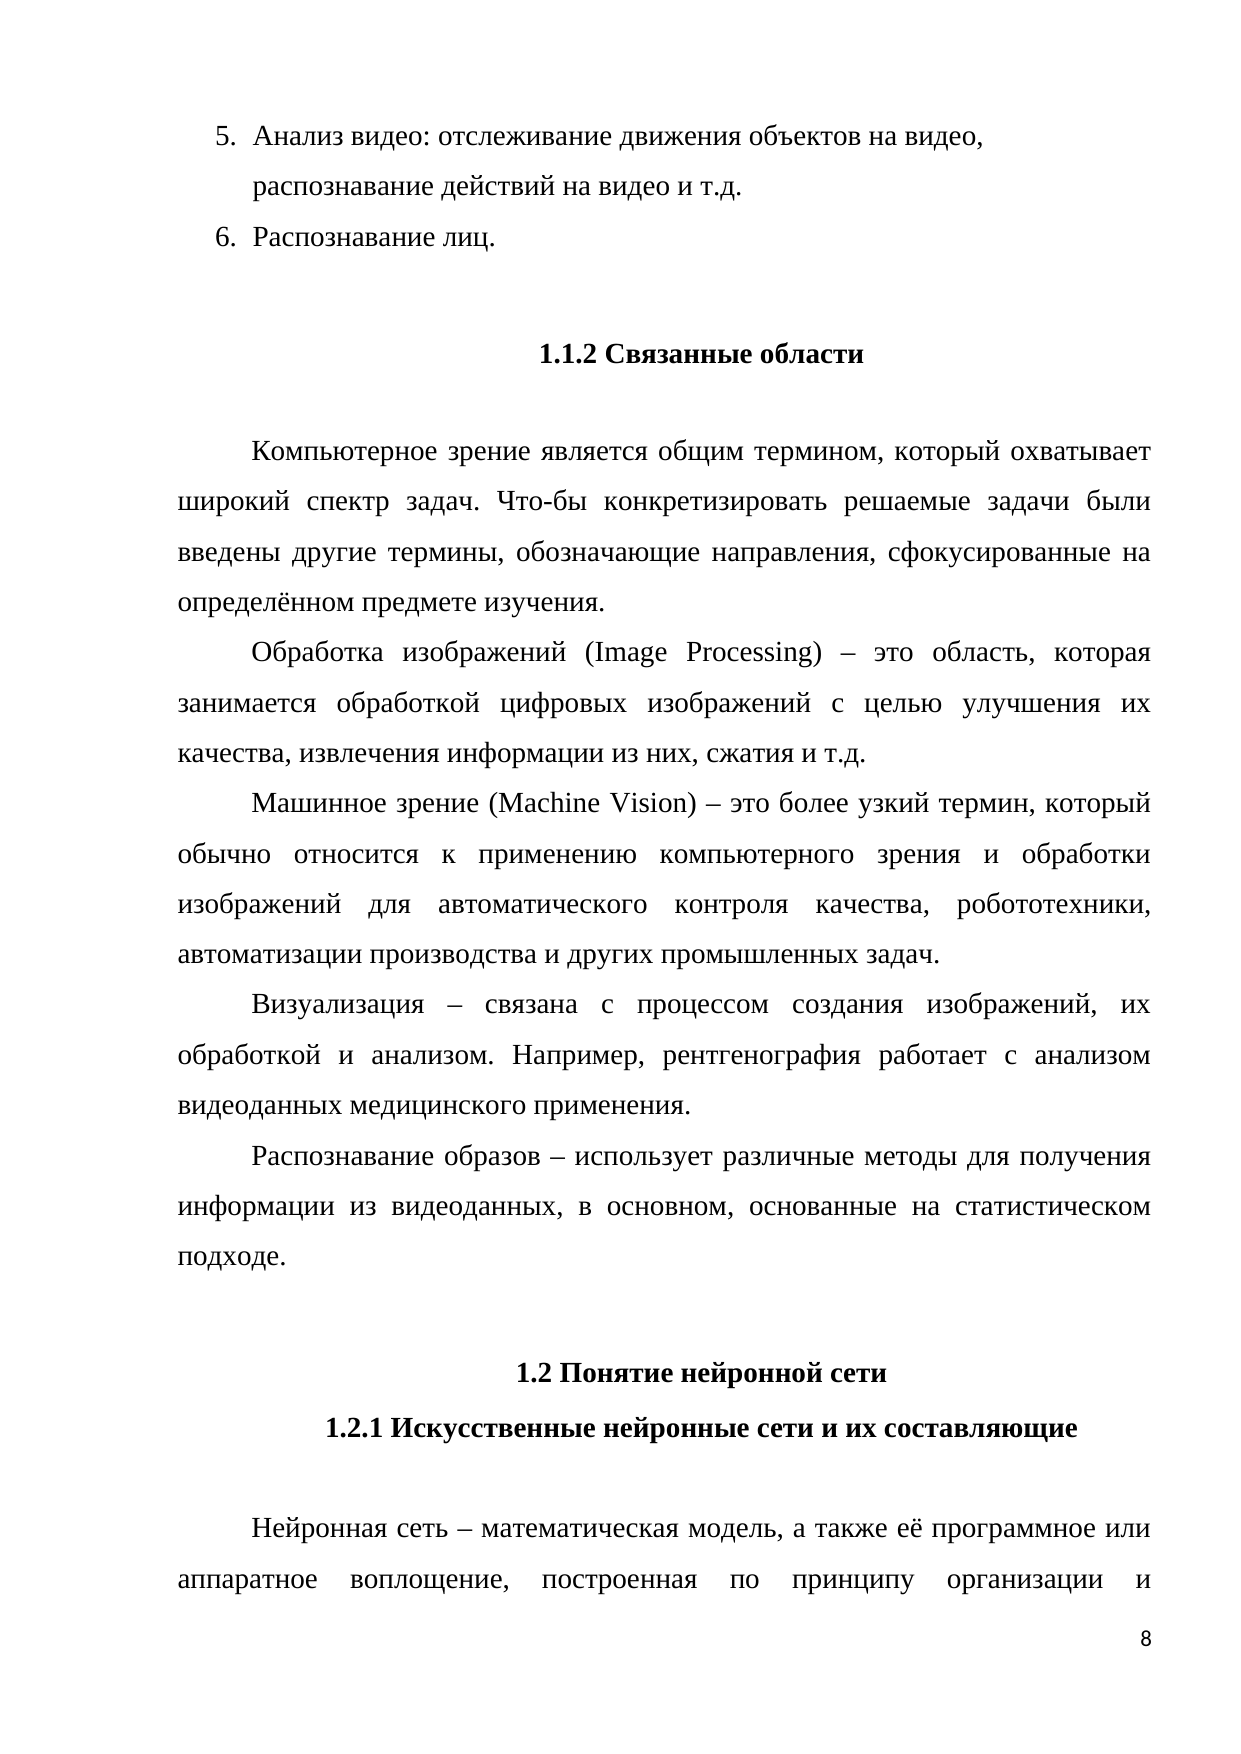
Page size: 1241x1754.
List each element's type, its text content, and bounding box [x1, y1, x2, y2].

text Визуализация – связана с процессом создания изображений, их обработкой и анализом. Например, рентгенография работает с анализом видеоданных медицинского применения. [177, 987, 1152, 1121]
text Распознавание образов – использует различные методы для получения информации из видеоданных, в основном, основанные на статистическом подходе. [177, 1138, 1152, 1272]
subtitle 1.2.1 Искусственные нейронные сети и их составляющие [177, 1410, 1152, 1443]
list Анализ видео: отслеживание движения объектов на видео, распознавание действий на видео и т.д. [215, 118, 1152, 202]
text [177, 1511, 1152, 1594]
text Обработка изображений (Image Processing) – это область, которая занимается обработкой цифровых изображений с целью улучшения их качества, извлечения информации из них, сжатия и т.д. [177, 634, 1152, 769]
list Распознавание лиц. [215, 219, 1152, 252]
text Компьютерное зрение является общим термином, который охватывает широкий спектр задач. Что-бы конкретизировать решаемые задачи были введены другие термины, обозначающие направления, сфокусированные на определённом предмете изучения. [177, 433, 1152, 618]
subtitle 1.1.2 Связанные области [177, 336, 1152, 369]
text Машинное зрение (Machine Vision) – это более узкий термин, который обычно относится к применению компьютерного зрения и обработки изображений для автоматического контроля качества, робототехники, автоматизации производства и других промышленных задач. [177, 785, 1152, 970]
subtitle 1.2 Понятие нейронной сети [177, 1356, 1152, 1389]
